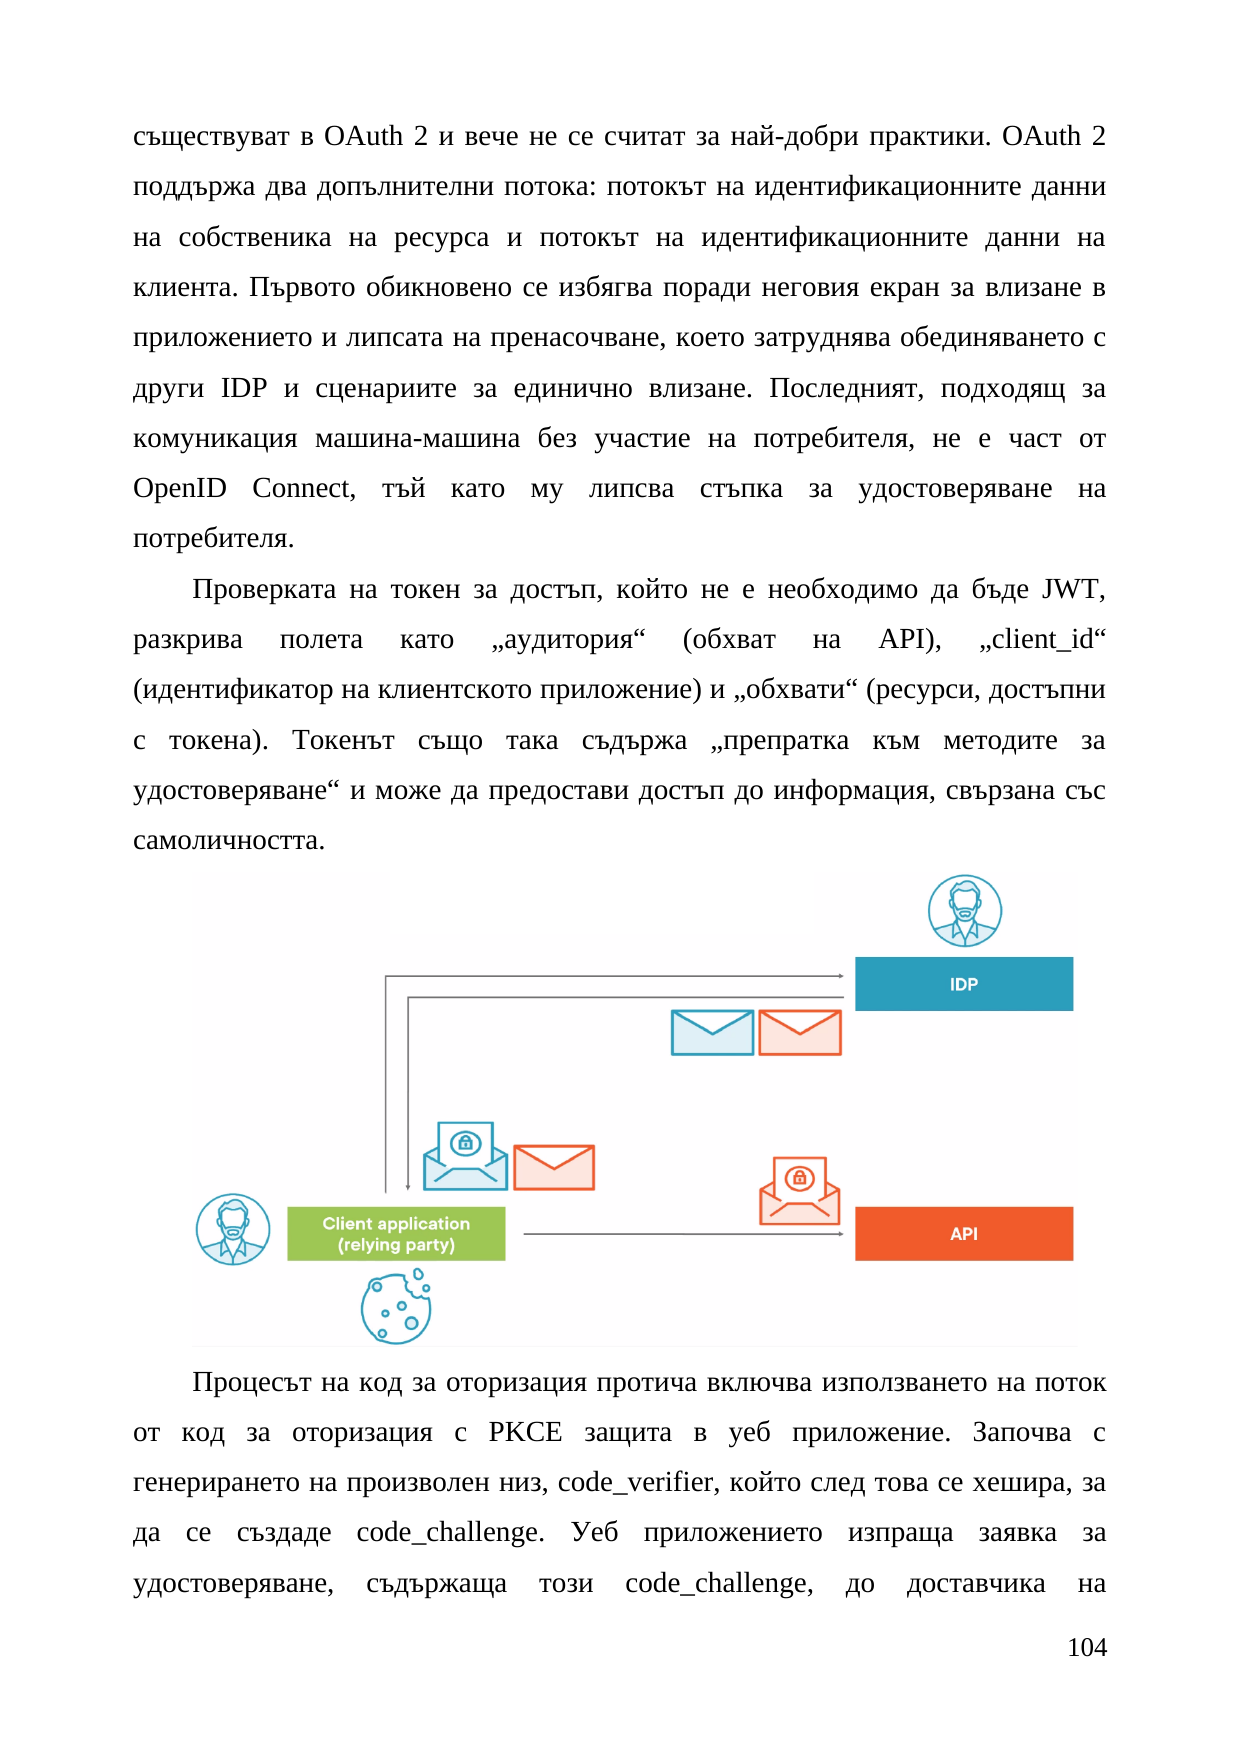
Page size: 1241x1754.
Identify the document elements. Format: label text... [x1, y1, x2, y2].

text Проверката на токен за достъп, който не е необходимо да бъде JWT, разкрива полета като „аудитория“ (обхват на API), „client_id“ (идентификатор на клиентското приложение) и „обхвати“ (ресурси, достъпни с токена). Токенът също така съдържа „препратка към методите за удостоверяване“ и може да предостави достъп до информация, свързана със самоличността. [133, 571, 1107, 856]
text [133, 1364, 1107, 1598]
picture [192, 872, 1078, 1347]
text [133, 118, 1107, 554]
